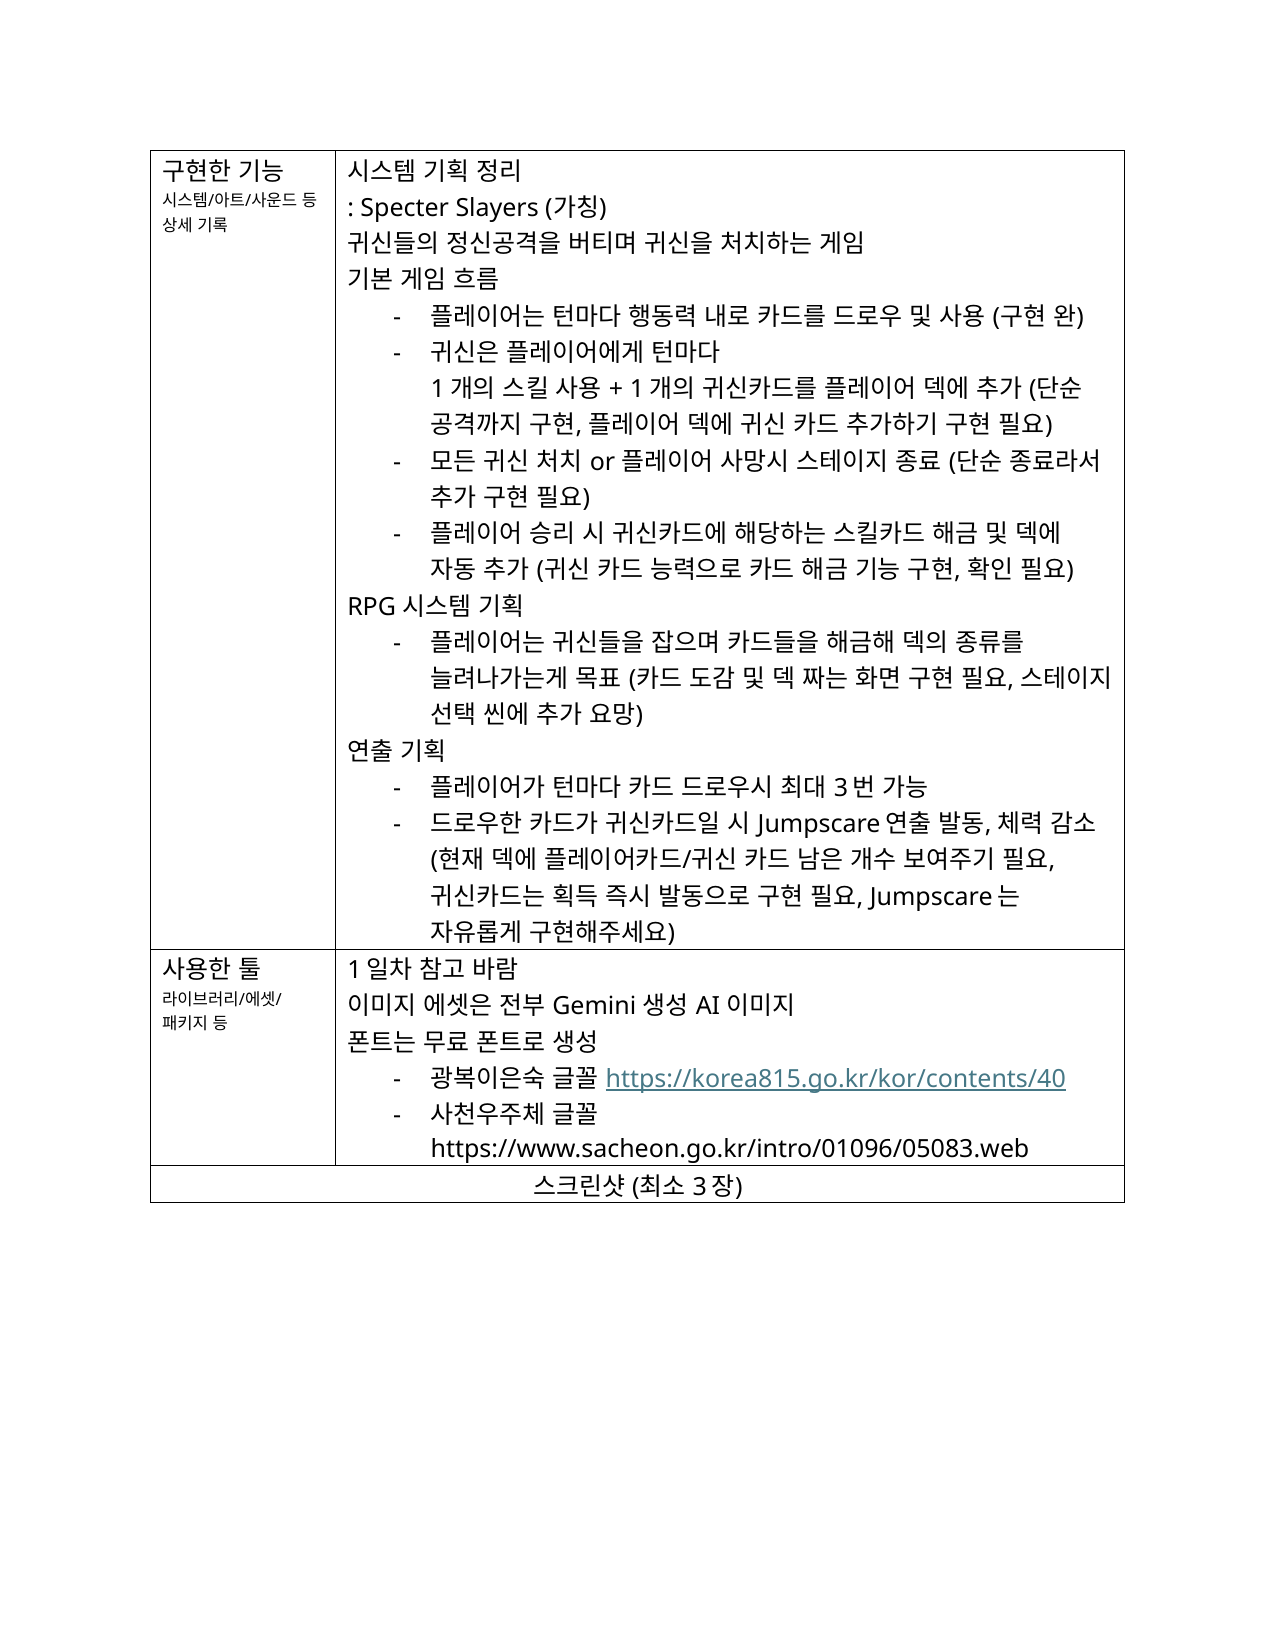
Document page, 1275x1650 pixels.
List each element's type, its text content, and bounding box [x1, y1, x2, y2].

table_cell 사용한 툴 라이브러리/에셋/ 패키지 등 [151, 950, 335, 1165]
table_cell 1일차 참고 바람 이미지 에셋은 전부 Gemini 생성 AI 이미지 폰트는 무료 폰트로 생성 광복이은숙 글꼴 https://korea815.go.kr/kor/contents/40 사천우주체 글꼴 https://www.sacheon.go.kr/intro/01096/05083.web [336, 950, 1124, 1165]
table_cell 구현한 기능 시스템/아트/사운드 등 상세 기록 [151, 151, 335, 948]
table_cell 스크린샷 (최소 3장) [151, 1166, 1124, 1202]
table_cell 시스템 기획 정리 : Specter Slayers (가칭) 귀신들의 정신공격을 버티며 귀신을 처치하는 게임 기본 게임 흐름 플레이어는 턴마다 행동력 내로 카드를 드로우 및 사용 (구현 완) 귀신은 플레이어에게 턴마다 1개의 스킬 사용 + 1개의 귀신카드를 플레이어 덱에 추가 (단순 공격까지 구현, 플레이어 덱에 귀신 카드 추가하기 구현 필요) 모든 귀신 처치 or 플레이어 사망시 스테이지 종료 (단순 종료라서 추가 구현 필요) 플레이어 승리 시 귀신카드에 해당하는 스킬카드 해금 및 덱에 자동 추가 (귀신 카드 능력으로 카드 해금 기능 구현, 확인 필요) RPG 시스템 기획 플레이어는 귀신들을 잡으며 카드들을 해금해 덱의 종류를 늘려나가는게 목표 (카드 도감 및 덱 짜는 화면 구현 필요, 스테이지 선택 씬에 추가 요망) 연출 기획 플레이어가 턴마다 카드 드로우시 최대 3번 가능 드로우한 카드가 귀신카드일 시 Jumpscare연출 발동, 체력 감소 (현재 덱에 플레이어카드/귀신 카드 남은 개수 보여주기 필요, 귀신카드는 획득 즉시 발동으로 구현 필요, Jumpscare는 자유롭게 구현해주세요) [336, 151, 1124, 948]
